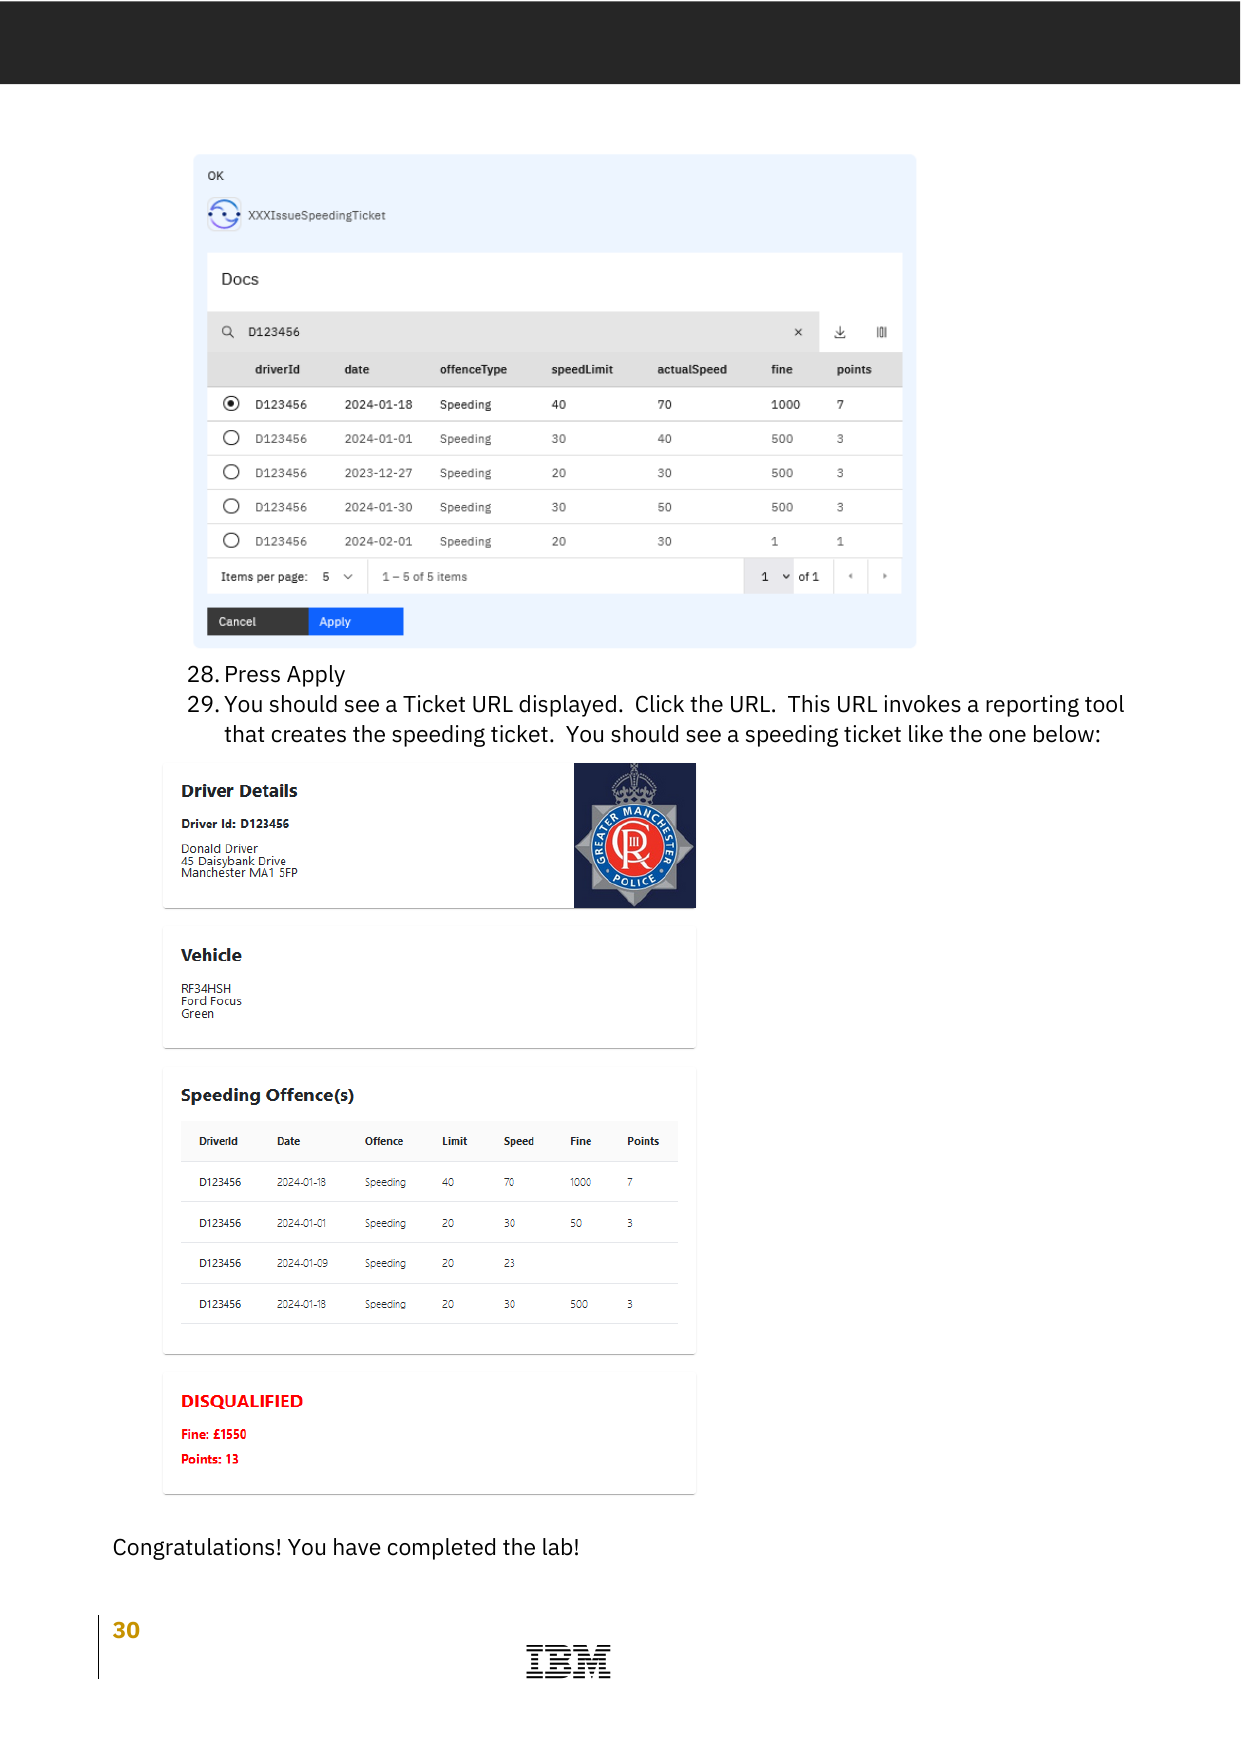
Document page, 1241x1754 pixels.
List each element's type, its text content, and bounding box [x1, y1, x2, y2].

picture [186, 150, 926, 660]
text Congratulations! You have completed the lab! [112, 1532, 1128, 1561]
picture [150, 748, 704, 1502]
list Press Apply [186, 659, 1128, 689]
picture [526, 1645, 611, 1679]
list You should see a Ticket URL displayed. Click the URL. This URL invokes a reporting tool that creates the speeding ticket. You should see a speeding ticket like the one below: [186, 689, 1128, 749]
